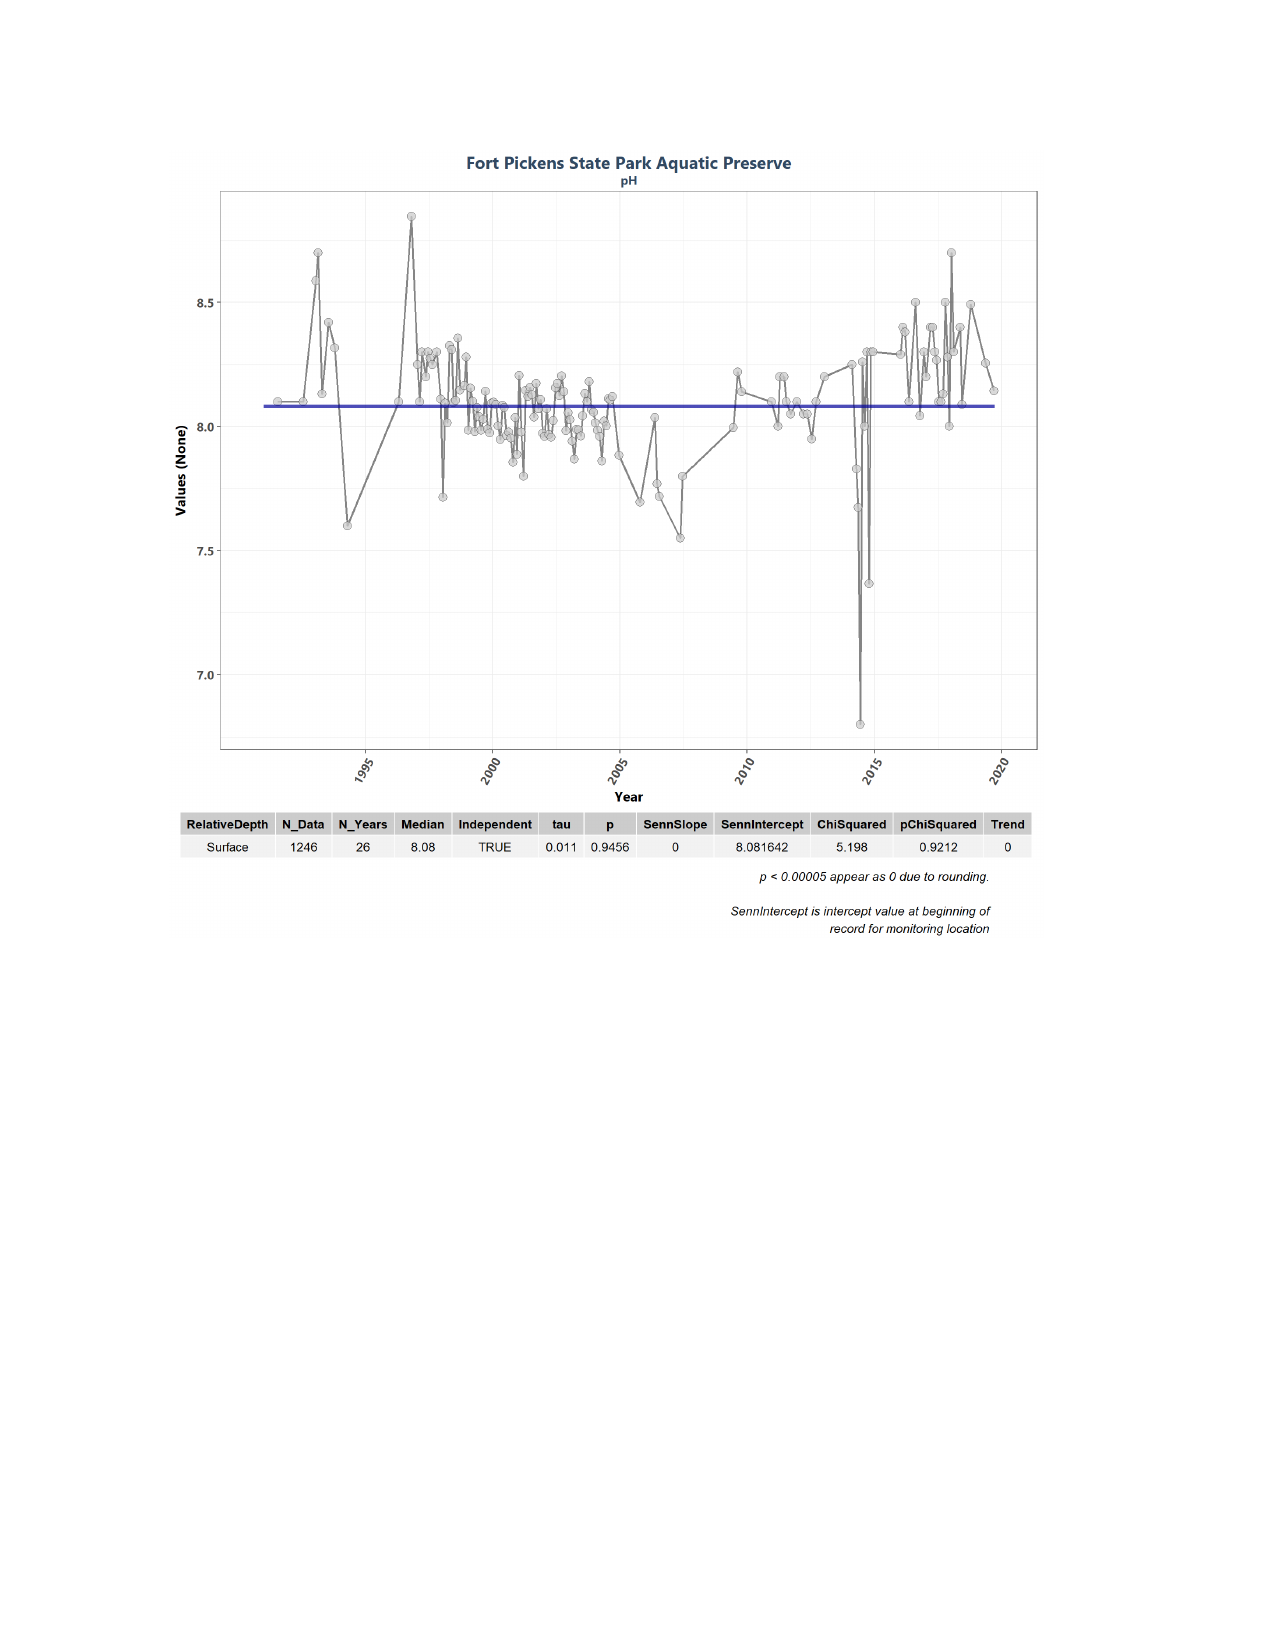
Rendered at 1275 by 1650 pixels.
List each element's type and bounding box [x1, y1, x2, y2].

picture [168, 150, 1044, 938]
